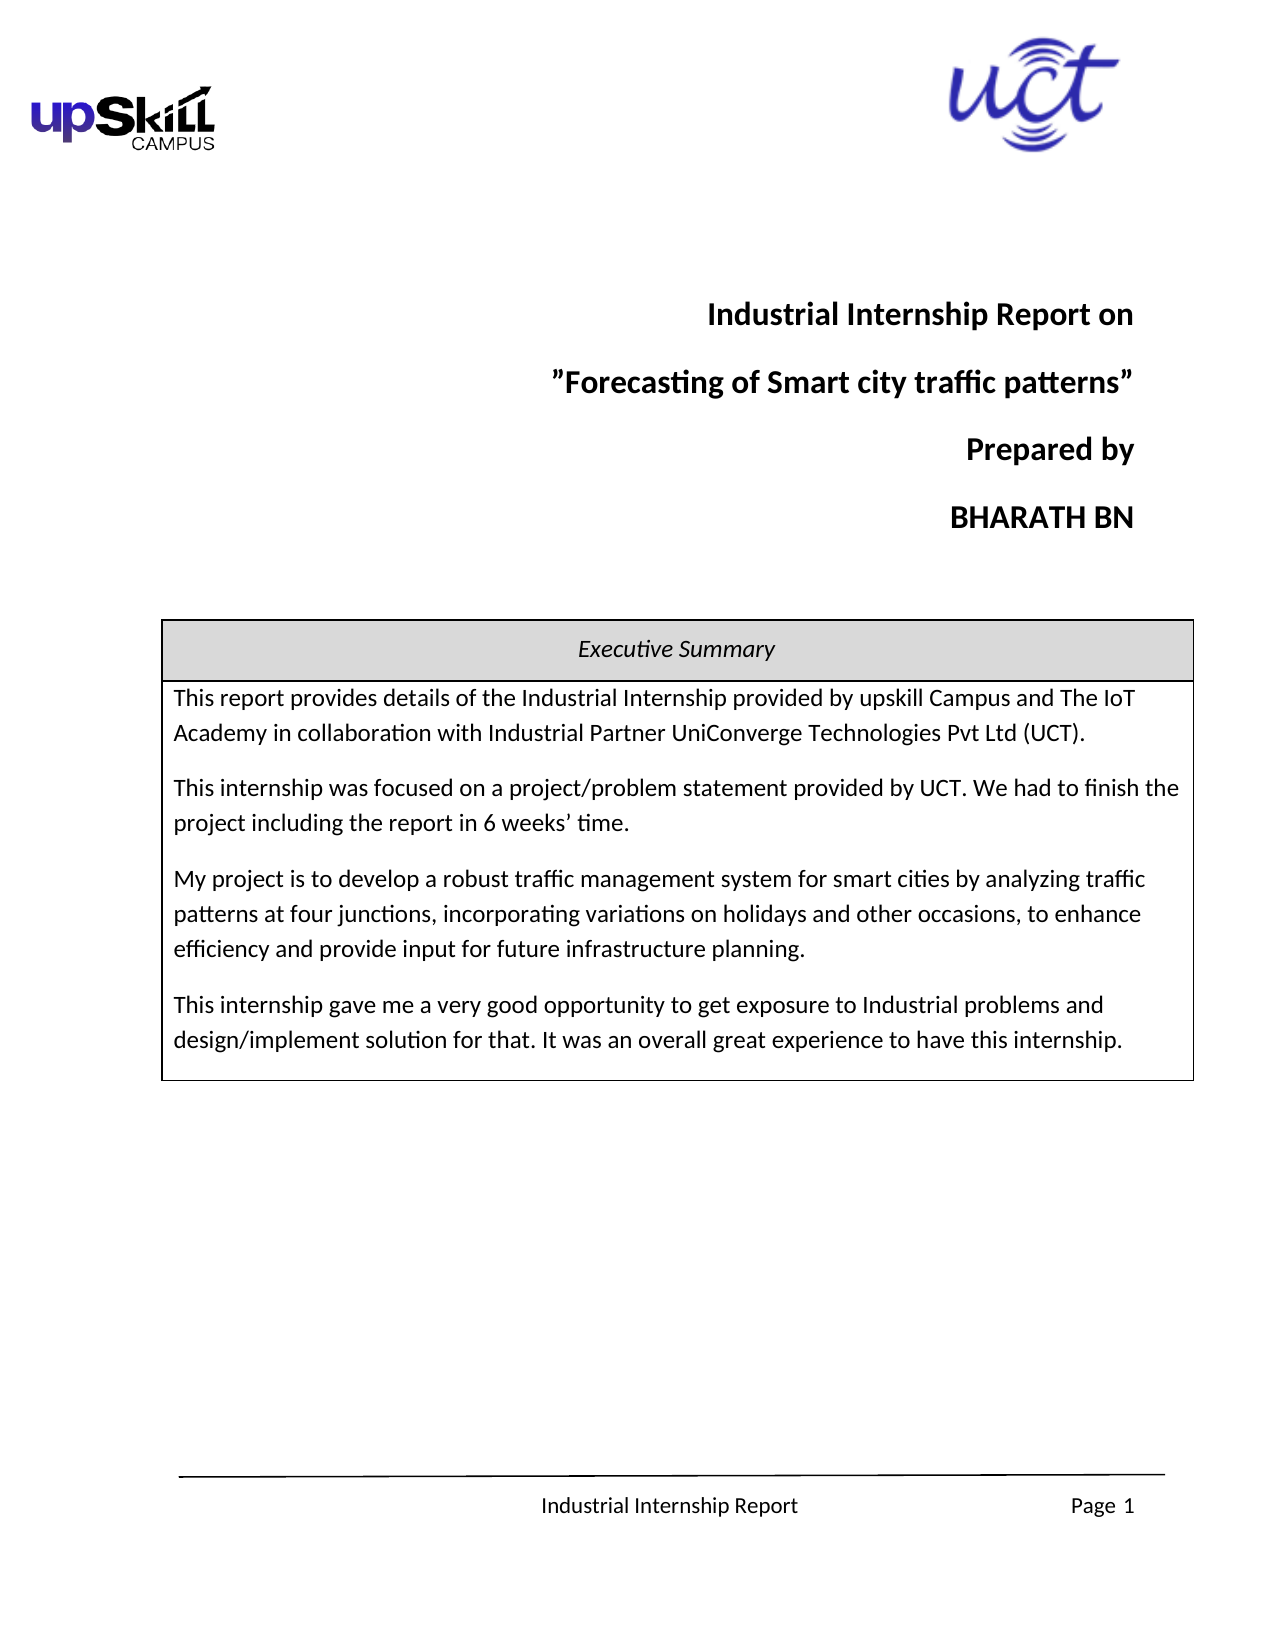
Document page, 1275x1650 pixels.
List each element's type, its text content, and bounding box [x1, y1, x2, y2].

picture [946, 28, 1125, 154]
text Industrial Internship Report on [150, 293, 1134, 334]
text BHARATH BN [150, 496, 1134, 537]
picture [0, 73, 246, 154]
text Prepared by [150, 428, 1134, 469]
table_header Executive Summary [163, 621, 1193, 680]
table_cell This report provides details of the Industrial Internship provided by upskill Campus and The IoT Academy in collaboration with Industrial Partner UniConverge Technologies Pvt Ltd (UCT). This internship was focused on a project/problem statement provided by UCT. We had to finish the project including the report in 6 weeks’ time. My project is to develop a robust traffic management system for smart cities by analyzing traffic patterns at four junctions, incorporating variations on holidays and other occasions, to enhance efficiency and provide input for future infrastructure planning. This internship gave me a very good opportunity to get exposure to Industrial problems and design/implement solution for that. It was an overall great experience to have this internship. [163, 682, 1193, 1079]
text ”Forecasting of Smart city traffic patterns” [150, 361, 1134, 401]
